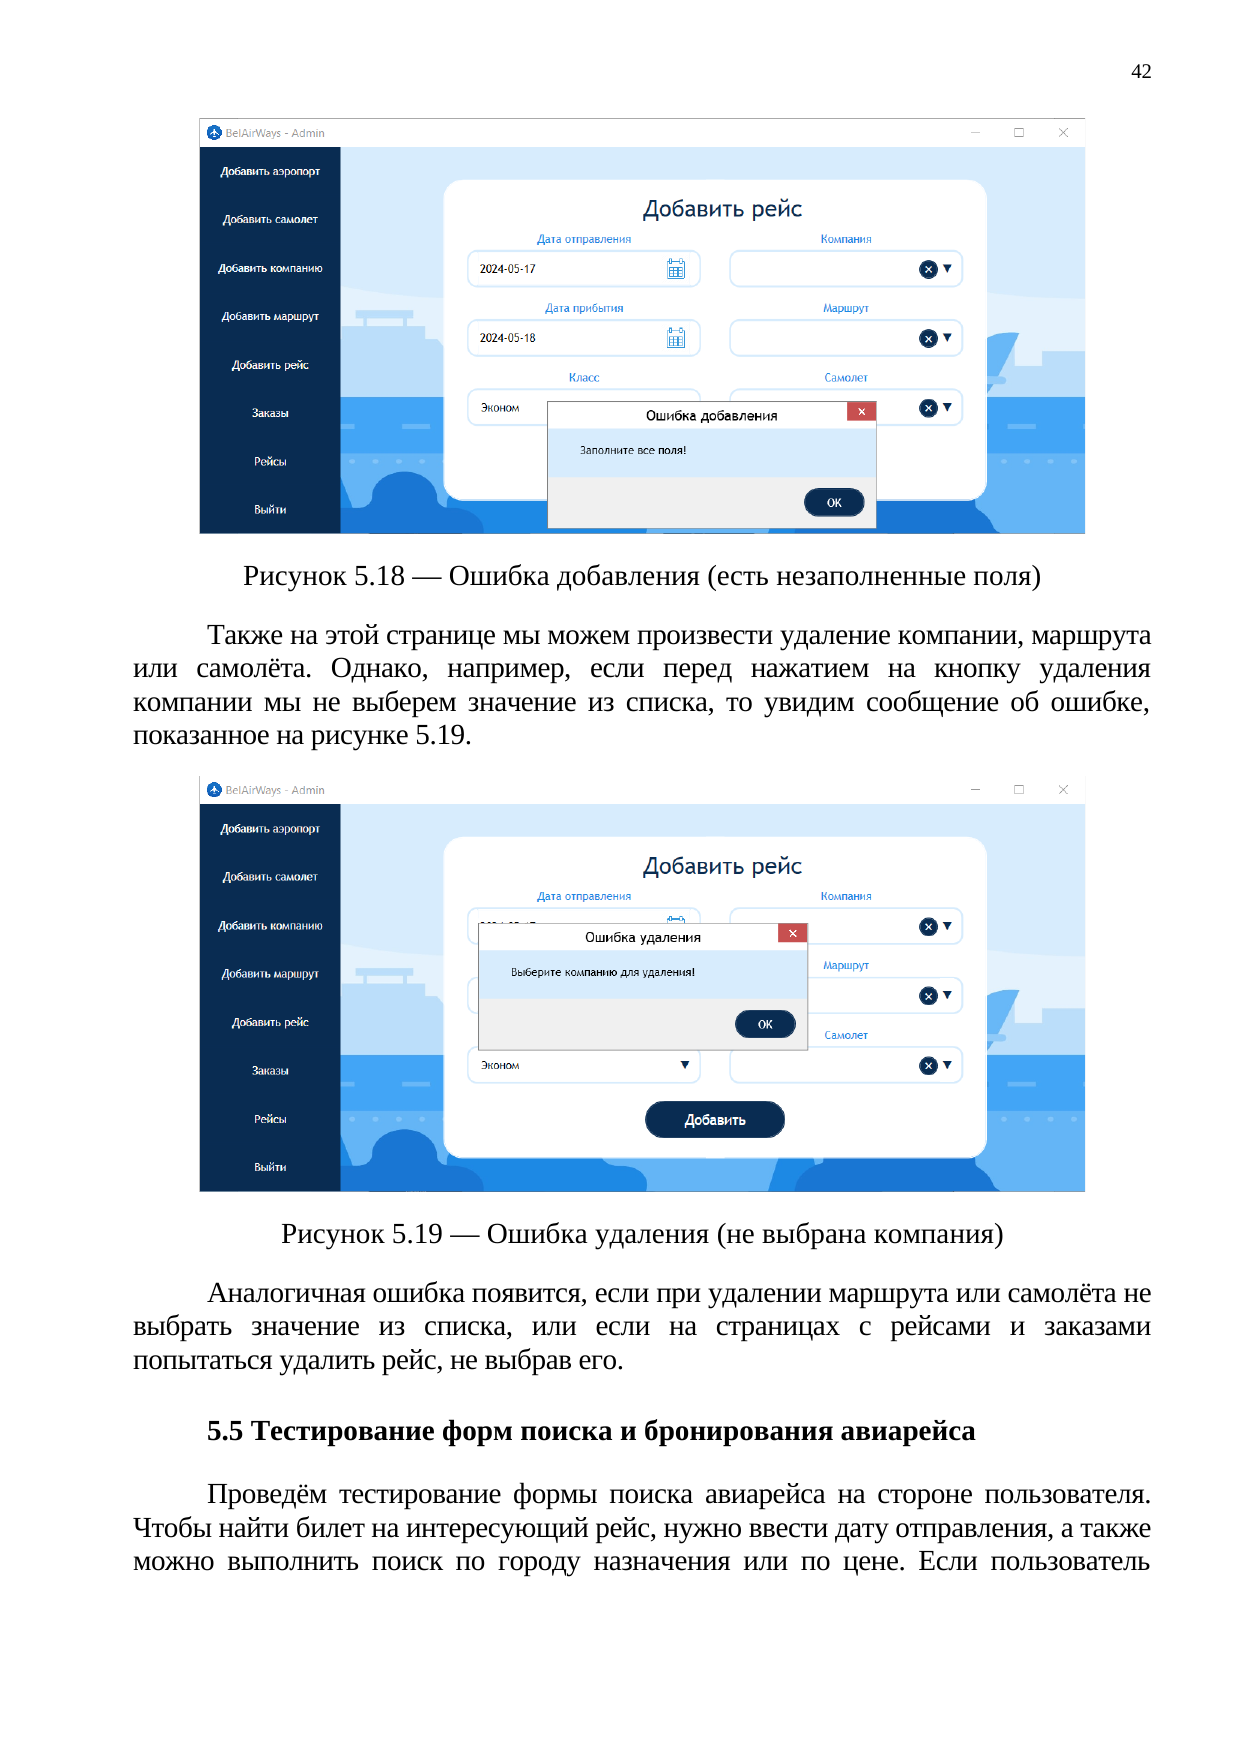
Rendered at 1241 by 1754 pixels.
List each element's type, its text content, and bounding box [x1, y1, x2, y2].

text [133, 1476, 1152, 1577]
picture [199, 118, 1086, 534]
text Также на этой странице мы можем произвести удаление компании, маршрута или самолёта. Однако, например, если перед нажатием на кнопку удаления компании мы не выберем значение из списка, то увидим сообщение об ошибке, показанное на рисунке 5.19. [133, 617, 1152, 751]
text 5.5 Тестирование форм поиска и бронирования авиарейса [133, 1413, 1152, 1446]
text Рисунок 5.19 — Ошибка удаления (не выбрана компания) [133, 1216, 1152, 1250]
picture [199, 776, 1086, 1192]
text Аналогичная ошибка появится, если при удалении маршрута или самолёта не выбрать значение из списка, или если на страницах с рейсами и заказами попытаться удалить рейс, не выбрав его. [133, 1275, 1152, 1375]
text Рисунок 5.18 — Ошибка добавления (есть незаполненные поля) [133, 558, 1152, 592]
